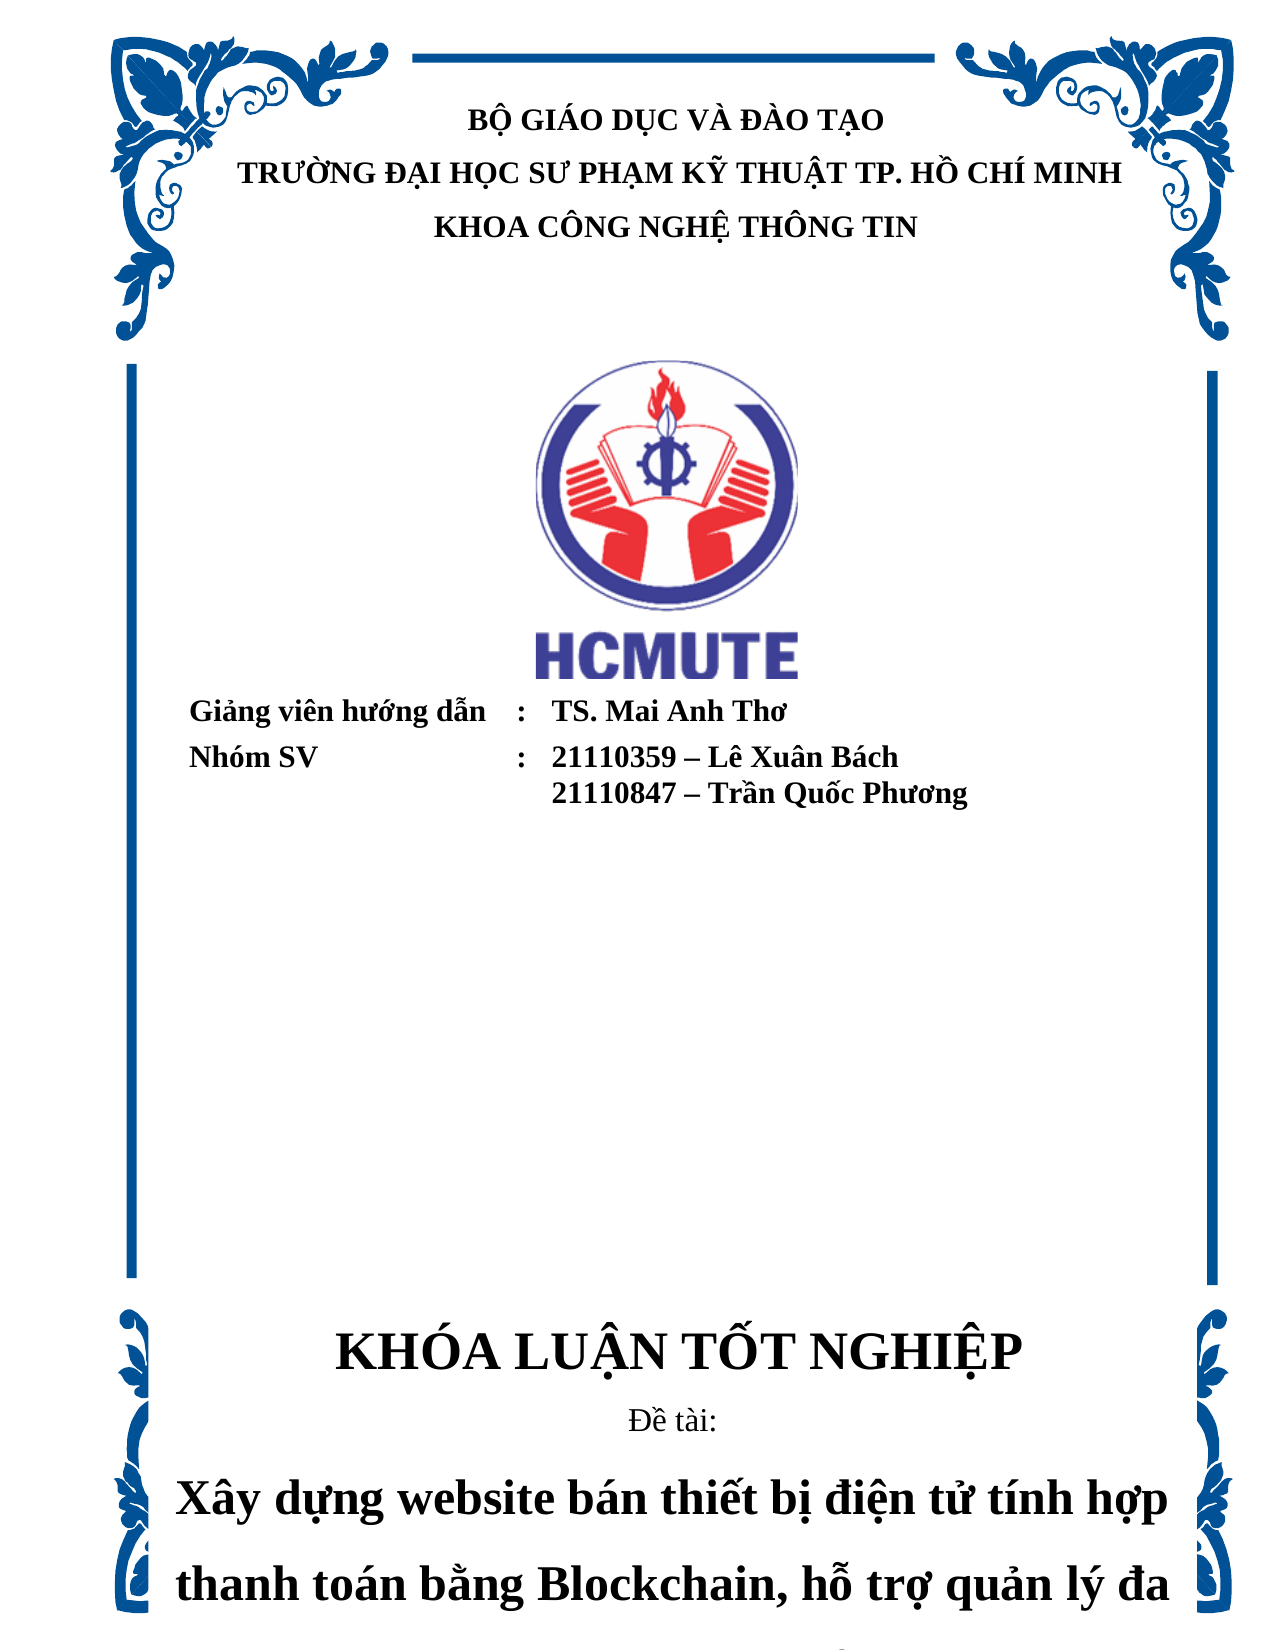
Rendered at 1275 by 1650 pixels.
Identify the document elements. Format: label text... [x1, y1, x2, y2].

table_header : [504, 682, 539, 738]
table_header Giảng viên hướng dẫn [177, 682, 504, 738]
picture [535, 360, 798, 679]
table_header TS. Mai Anh Thơ [539, 682, 988, 738]
table_cell 21110359 – Lê Xuân Bách 21110847 – Trần Quốc Phương [539, 739, 988, 810]
table_cell Nhóm SV [177, 739, 504, 810]
table_cell : [504, 739, 539, 810]
